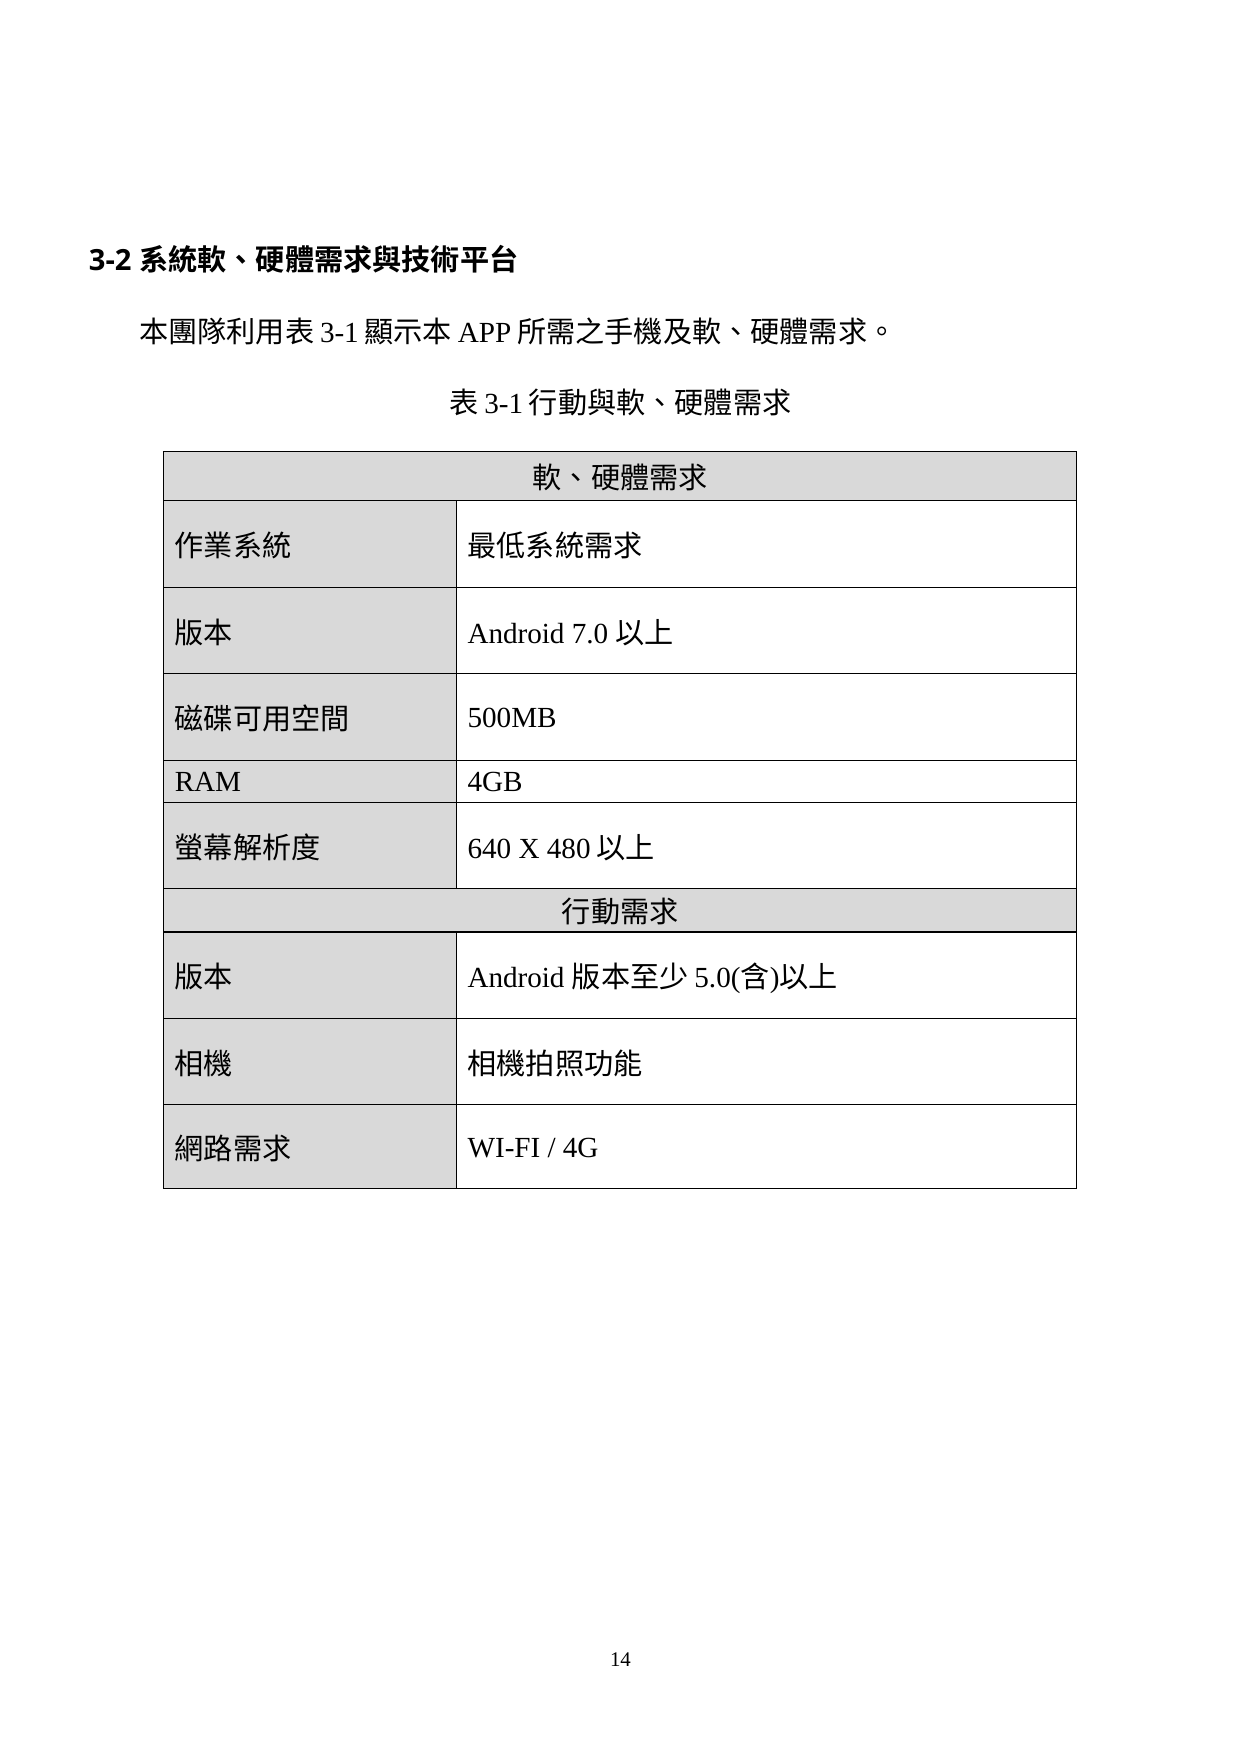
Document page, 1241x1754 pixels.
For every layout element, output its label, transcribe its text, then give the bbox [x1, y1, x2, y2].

table_cell 磁碟可用空間 [164, 674, 456, 760]
table_cell Android 7.0 以上 [457, 588, 1076, 673]
table_cell 500MB [457, 674, 1076, 760]
table_header 軟、硬體需求 [164, 452, 1076, 500]
table_cell 行動需求 [164, 889, 1076, 931]
table_cell 版本 [164, 588, 456, 673]
text 3-2 系統軟、硬體需求與技術平台 [89, 237, 1152, 279]
table_cell 版本 [164, 933, 456, 1018]
text 本團隊利用表3-1顯示本APP所需之手機及軟、硬體需求。 [89, 308, 1152, 351]
table_cell RAM [164, 761, 456, 802]
table_cell 最低系統需求 [457, 501, 1076, 587]
table_cell 4GB [457, 761, 1076, 802]
table_cell 網路需求 [164, 1105, 456, 1188]
table_cell WI-FI / 4G [457, 1105, 1076, 1188]
table_cell 相機拍照功能 [457, 1019, 1076, 1104]
table_cell Android 版本至少5.0(含)以上 [457, 933, 1076, 1018]
table_cell 相機 [164, 1019, 456, 1104]
table_cell 640 X 480以上 [457, 803, 1076, 888]
table_cell 作業系統 [164, 501, 456, 587]
table_cell 螢幕解析度 [164, 803, 456, 888]
text 表3-1行動與軟、硬體需求 [89, 380, 1152, 422]
